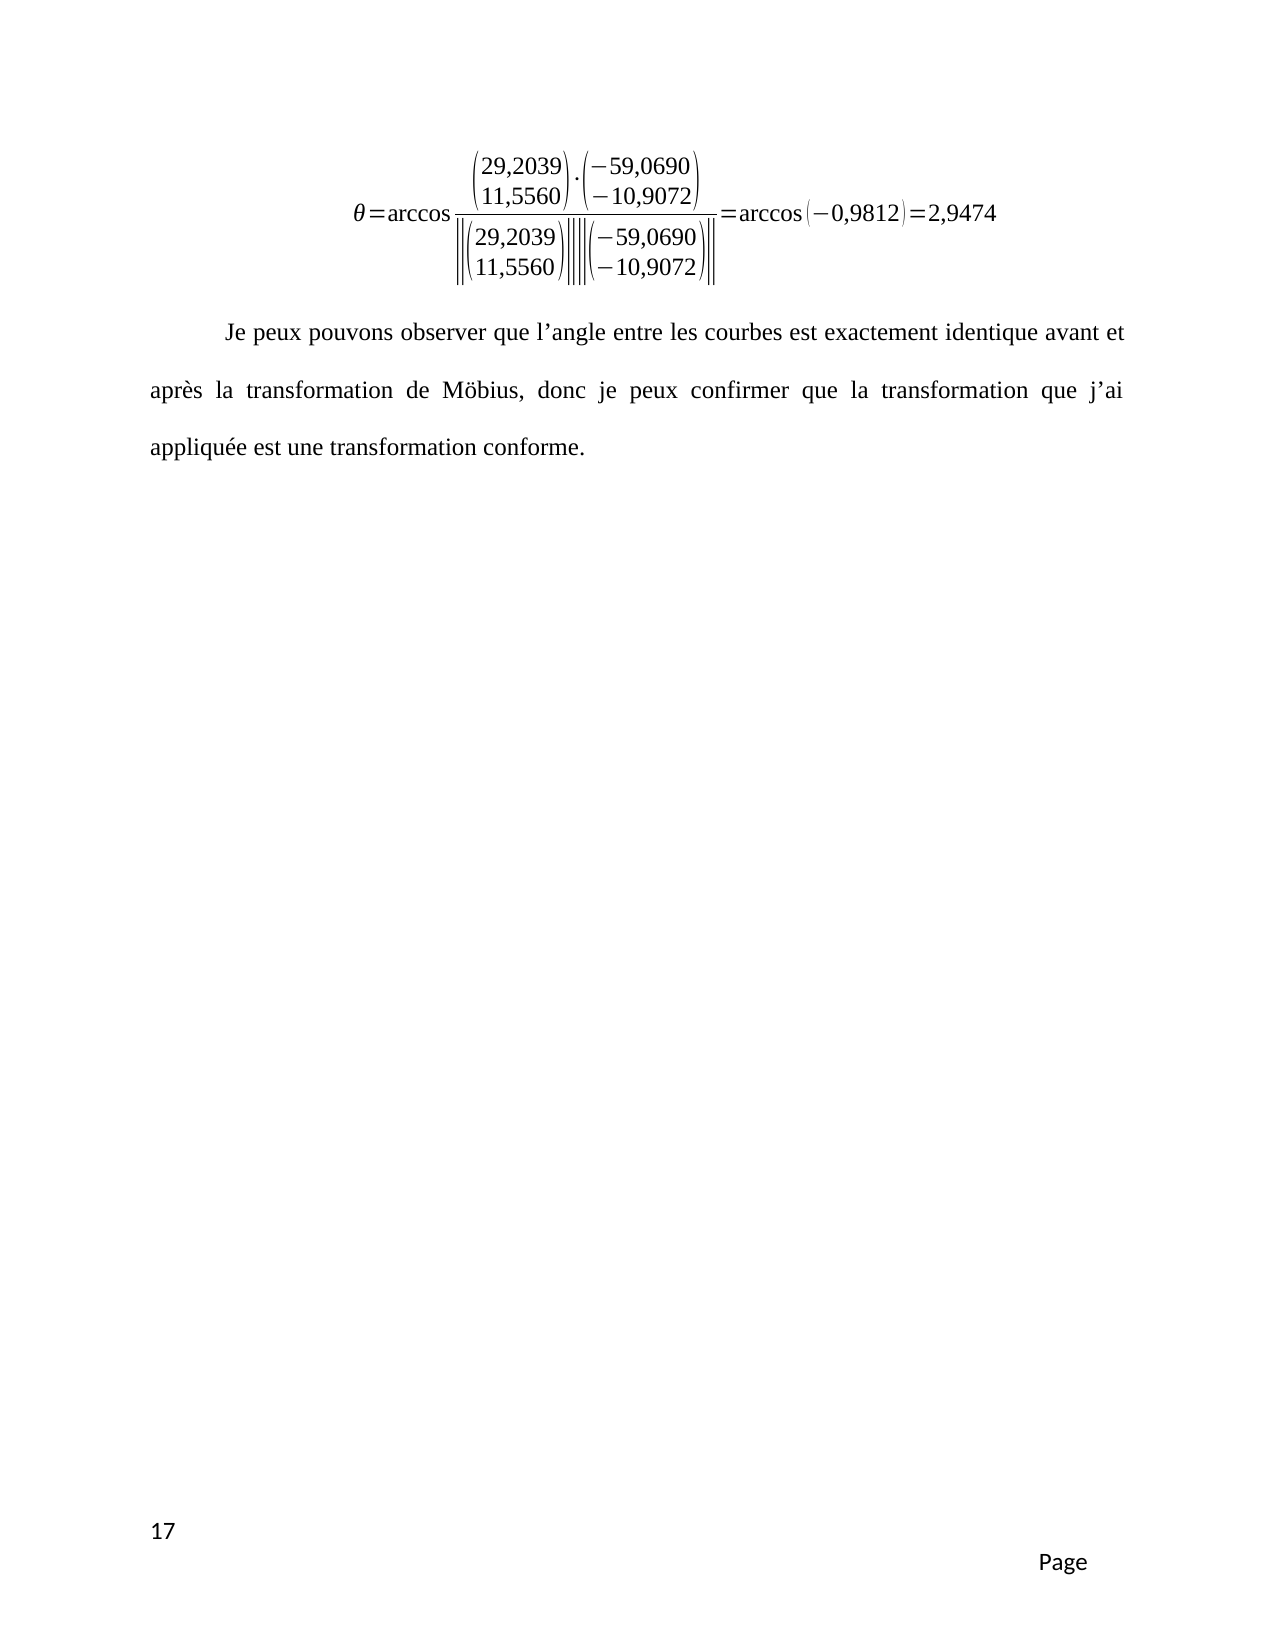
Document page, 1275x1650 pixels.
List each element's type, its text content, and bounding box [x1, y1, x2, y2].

text Je peux pouvons observer que l’angle entre les courbes est exactement identique avant et après la transformation de Möbius, donc je peux confirmer que la transformation que j’ai appliquée est une transformation conforme. [150, 317, 1125, 461]
